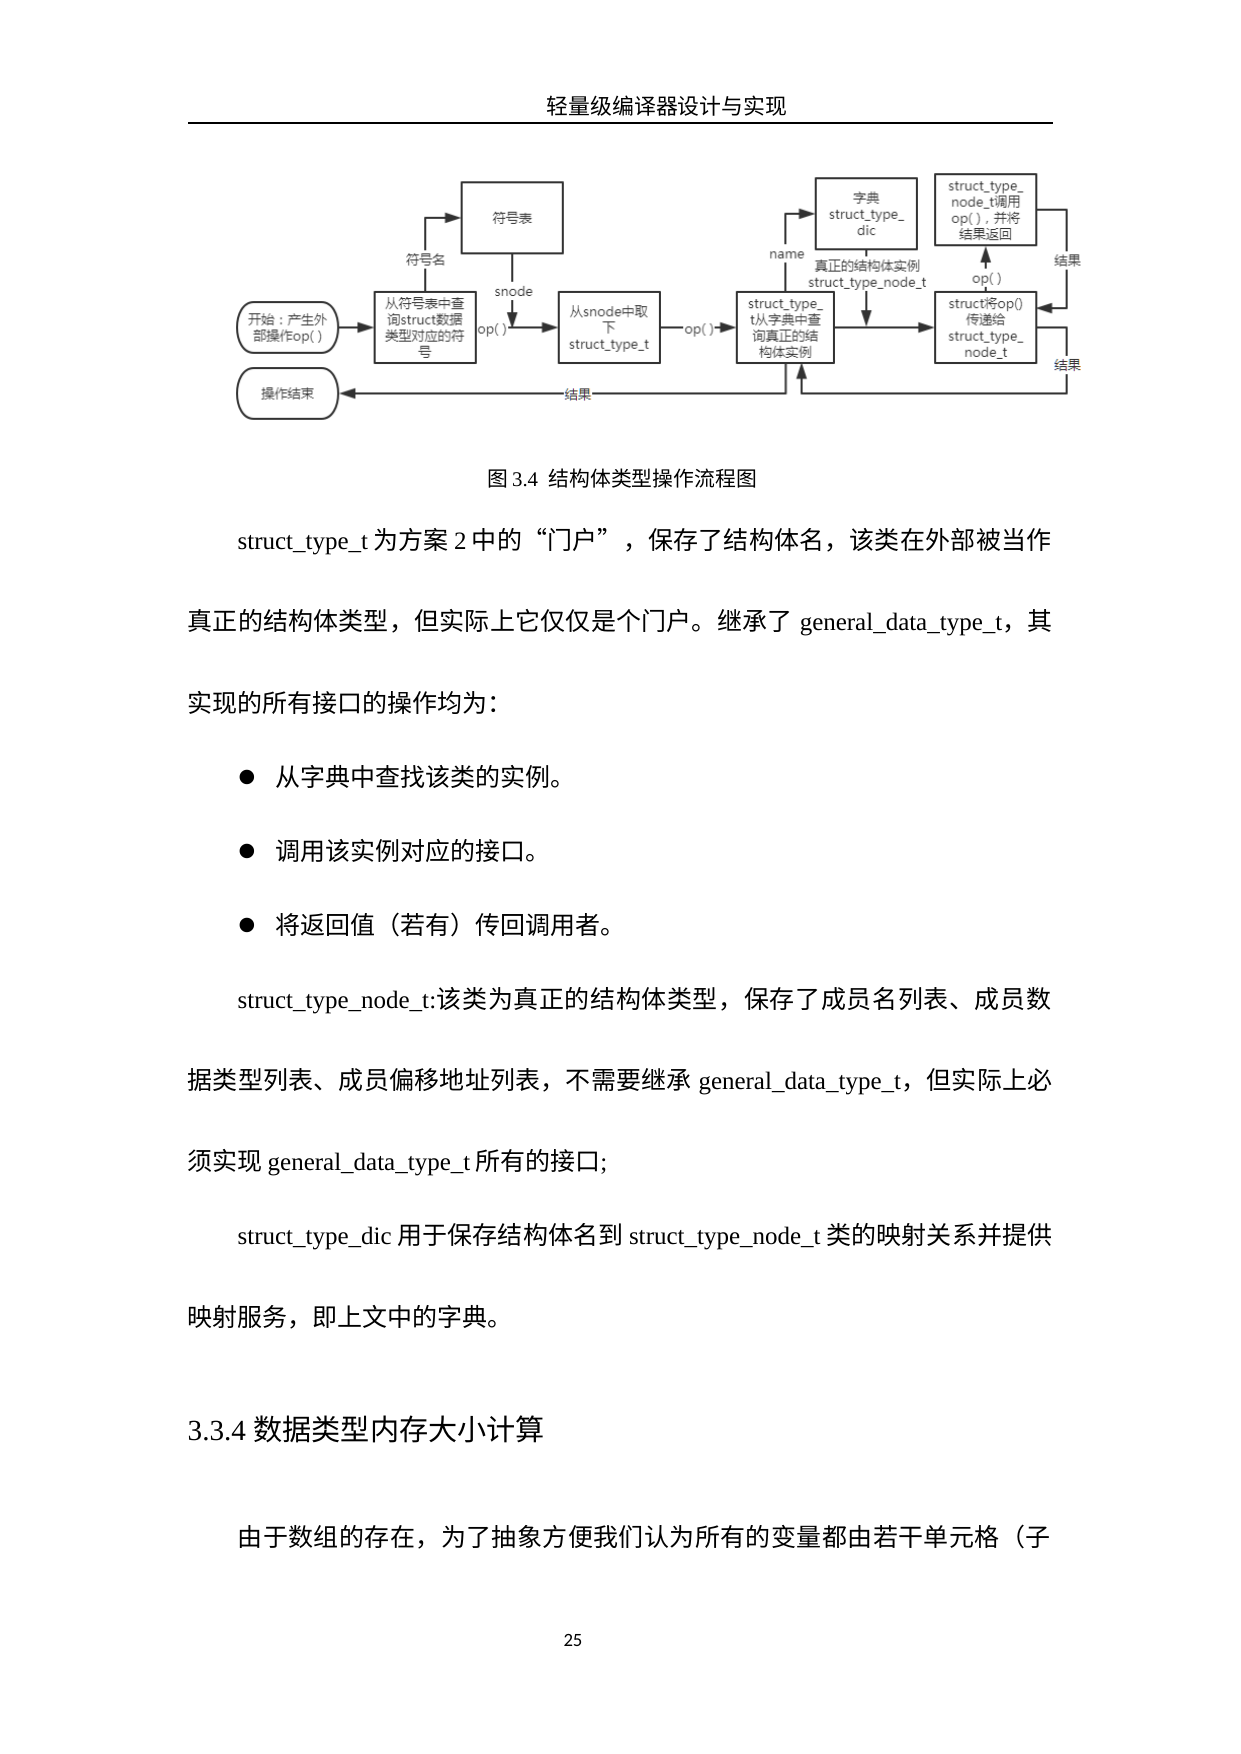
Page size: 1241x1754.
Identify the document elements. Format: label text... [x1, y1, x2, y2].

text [187, 1503, 1053, 1568]
list 调用该实例对应的接口。 [187, 817, 1053, 882]
subtitle 3.3.4 数据类型内存大小计算 [187, 1396, 1053, 1461]
list 将返回值（若有）传回调用者。 [187, 891, 1053, 956]
text struct_type_node_t:该类为真正的结构体类型，保存了成员名列表、成员数据类型列表、成员偏移地址列表，不需要继承general_data_type_t，但实际上必须实现general_data_type_t所有的接口; [187, 965, 1053, 1192]
text struct_type_t为方案2中的“门户”，保存了结构体名，该类在外部被当作真正的结构体类型，但实际上它仅仅是个门户。继承了general_data_type_t，其实现的所有接口的操作均为： [187, 506, 1053, 734]
text struct_type_dic用于保存结构体名到struct_type_node_t类的映射关系并提供映射服务，即上文中的字典。 [187, 1201, 1053, 1348]
list 从字典中查找该类的实例。 [187, 743, 1053, 808]
picture [231, 162, 1096, 429]
text 图3.4 结构体类型操作流程图 [187, 461, 1053, 494]
